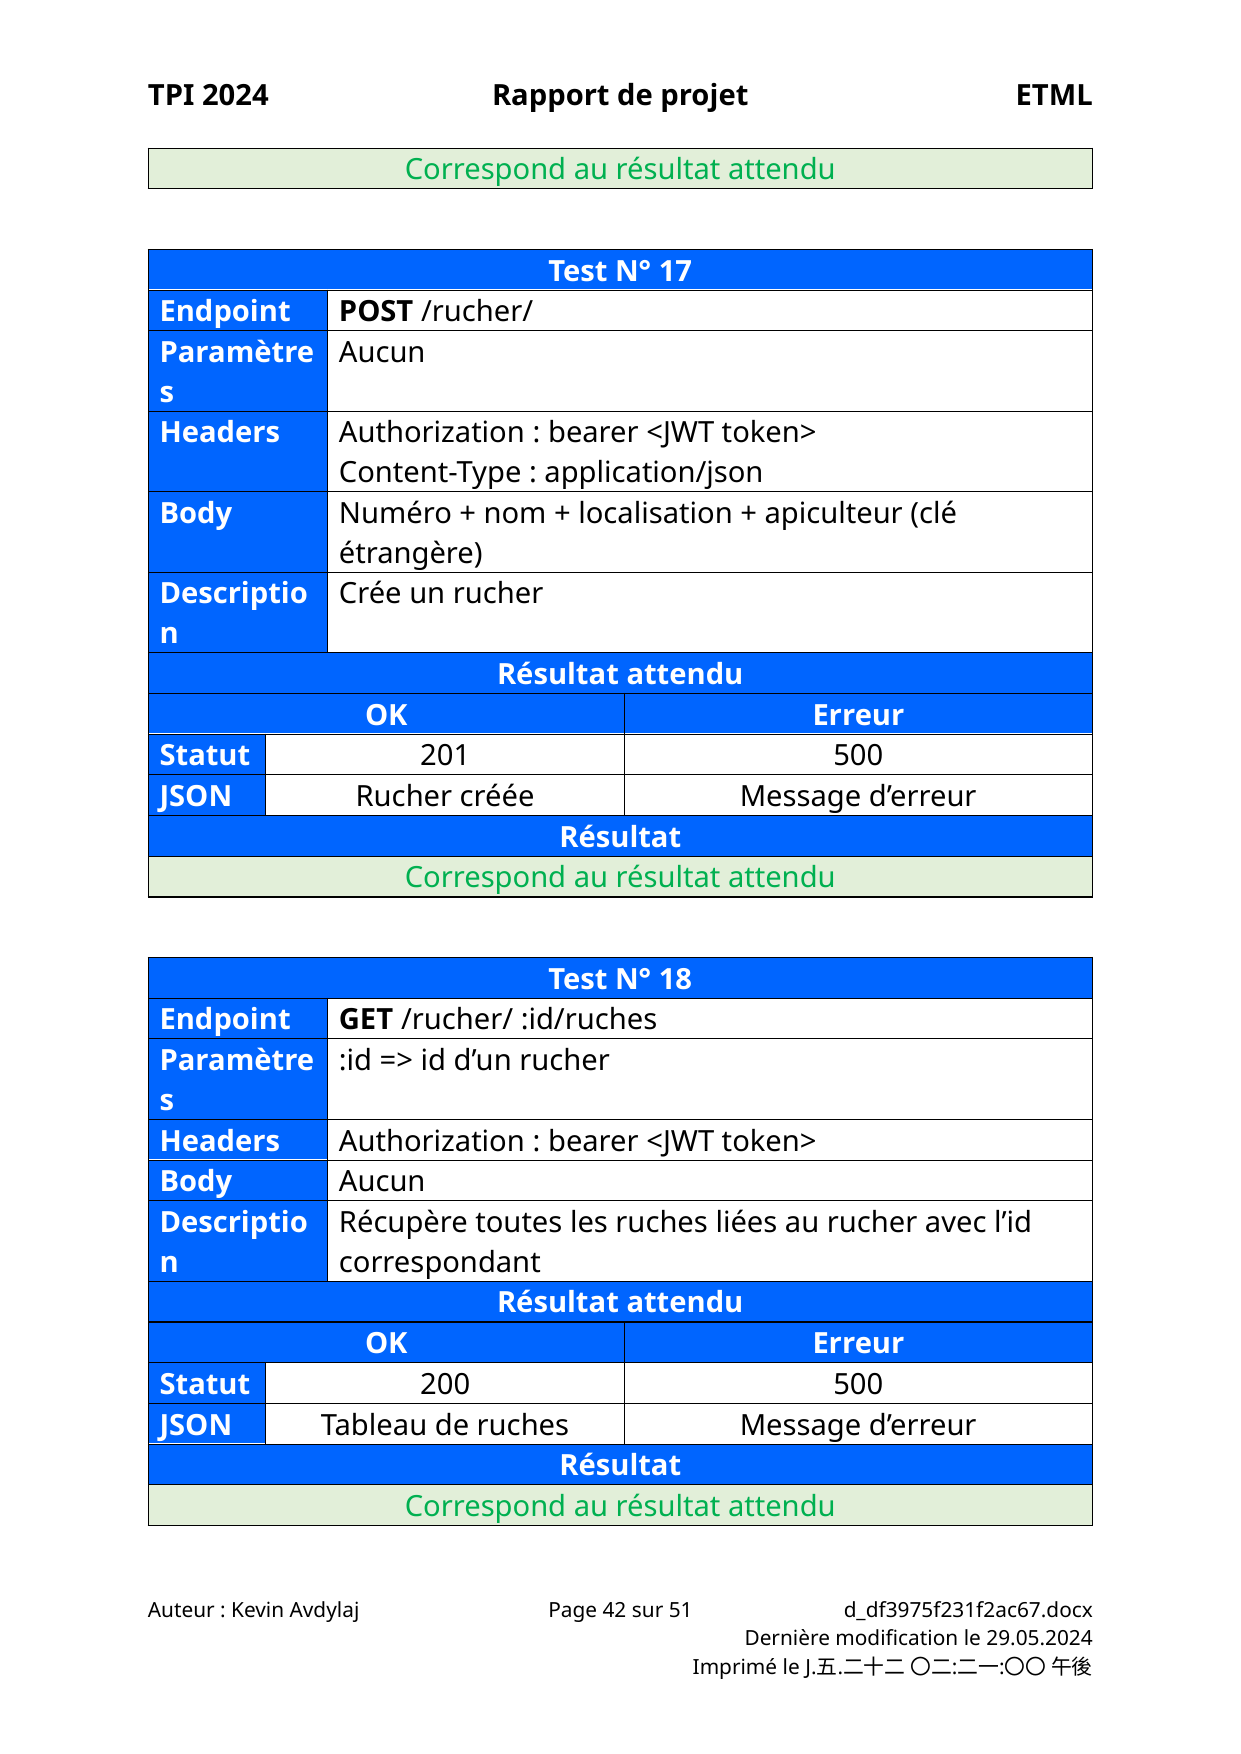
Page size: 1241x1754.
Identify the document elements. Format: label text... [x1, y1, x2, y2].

table_cell Aucun [328, 331, 1092, 411]
table_cell Headers [149, 412, 327, 491]
table_cell Description [149, 1201, 327, 1281]
table_cell GET /rucher/ :id/ruches [328, 999, 1092, 1038]
table_header Test N° 17 [149, 250, 1092, 289]
table_header Test N° 18 [149, 958, 1092, 998]
table_cell Description [149, 573, 327, 652]
table_cell 500 [625, 735, 1092, 774]
table_cell Résultat [149, 816, 1092, 856]
table_cell Message d’erreur [625, 1404, 1092, 1443]
table_cell Résultat attendu [149, 653, 1092, 693]
table_cell 500 [625, 1363, 1092, 1403]
table_cell Statut [149, 1363, 265, 1403]
table_cell Authorization : bearer <JWT token> Content-Type : application/json [328, 412, 1092, 491]
table_cell Résultat [149, 1445, 1092, 1484]
table_cell Authorization : bearer <JWT token> [328, 1120, 1092, 1159]
table_cell Récupère toutes les ruches liées au rucher avec l’id correspondant [328, 1201, 1092, 1281]
table_cell Endpoint [149, 999, 327, 1038]
table_cell OK [149, 1323, 624, 1362]
table_cell Paramètres [149, 331, 327, 411]
table_cell Paramètres [149, 1039, 327, 1119]
table_cell Correspond au résultat attendu [149, 1485, 1092, 1525]
table_cell 201 [266, 735, 624, 774]
table_cell Body [149, 492, 327, 572]
table_cell POST /rucher/ [328, 291, 1092, 330]
table_cell Correspond au résultat attendu [149, 149, 1092, 188]
table_cell Message d’erreur [625, 775, 1092, 815]
table_cell Headers [149, 1120, 327, 1159]
table_cell Erreur [625, 1323, 1092, 1362]
table_cell :id => id d’un rucher [328, 1039, 1092, 1119]
table_cell Crée un rucher [328, 573, 1092, 652]
table_cell OK [149, 694, 624, 733]
table_cell JSON [149, 775, 265, 815]
table_cell Résultat attendu [149, 1282, 1092, 1321]
table_cell Aucun [328, 1161, 1092, 1200]
table_cell Statut [149, 735, 265, 774]
table_cell Erreur [625, 694, 1092, 733]
table_cell Body [149, 1161, 327, 1200]
table_cell Rucher créée [266, 775, 624, 815]
table_cell 200 [266, 1363, 624, 1403]
table_cell Endpoint [149, 291, 327, 330]
table_cell Correspond au résultat attendu [149, 857, 1092, 896]
table_cell JSON [149, 1404, 265, 1443]
table_cell Tableau de ruches [266, 1404, 624, 1443]
table_cell Numéro + nom + localisation + apiculteur (clé étrangère) [328, 492, 1092, 572]
